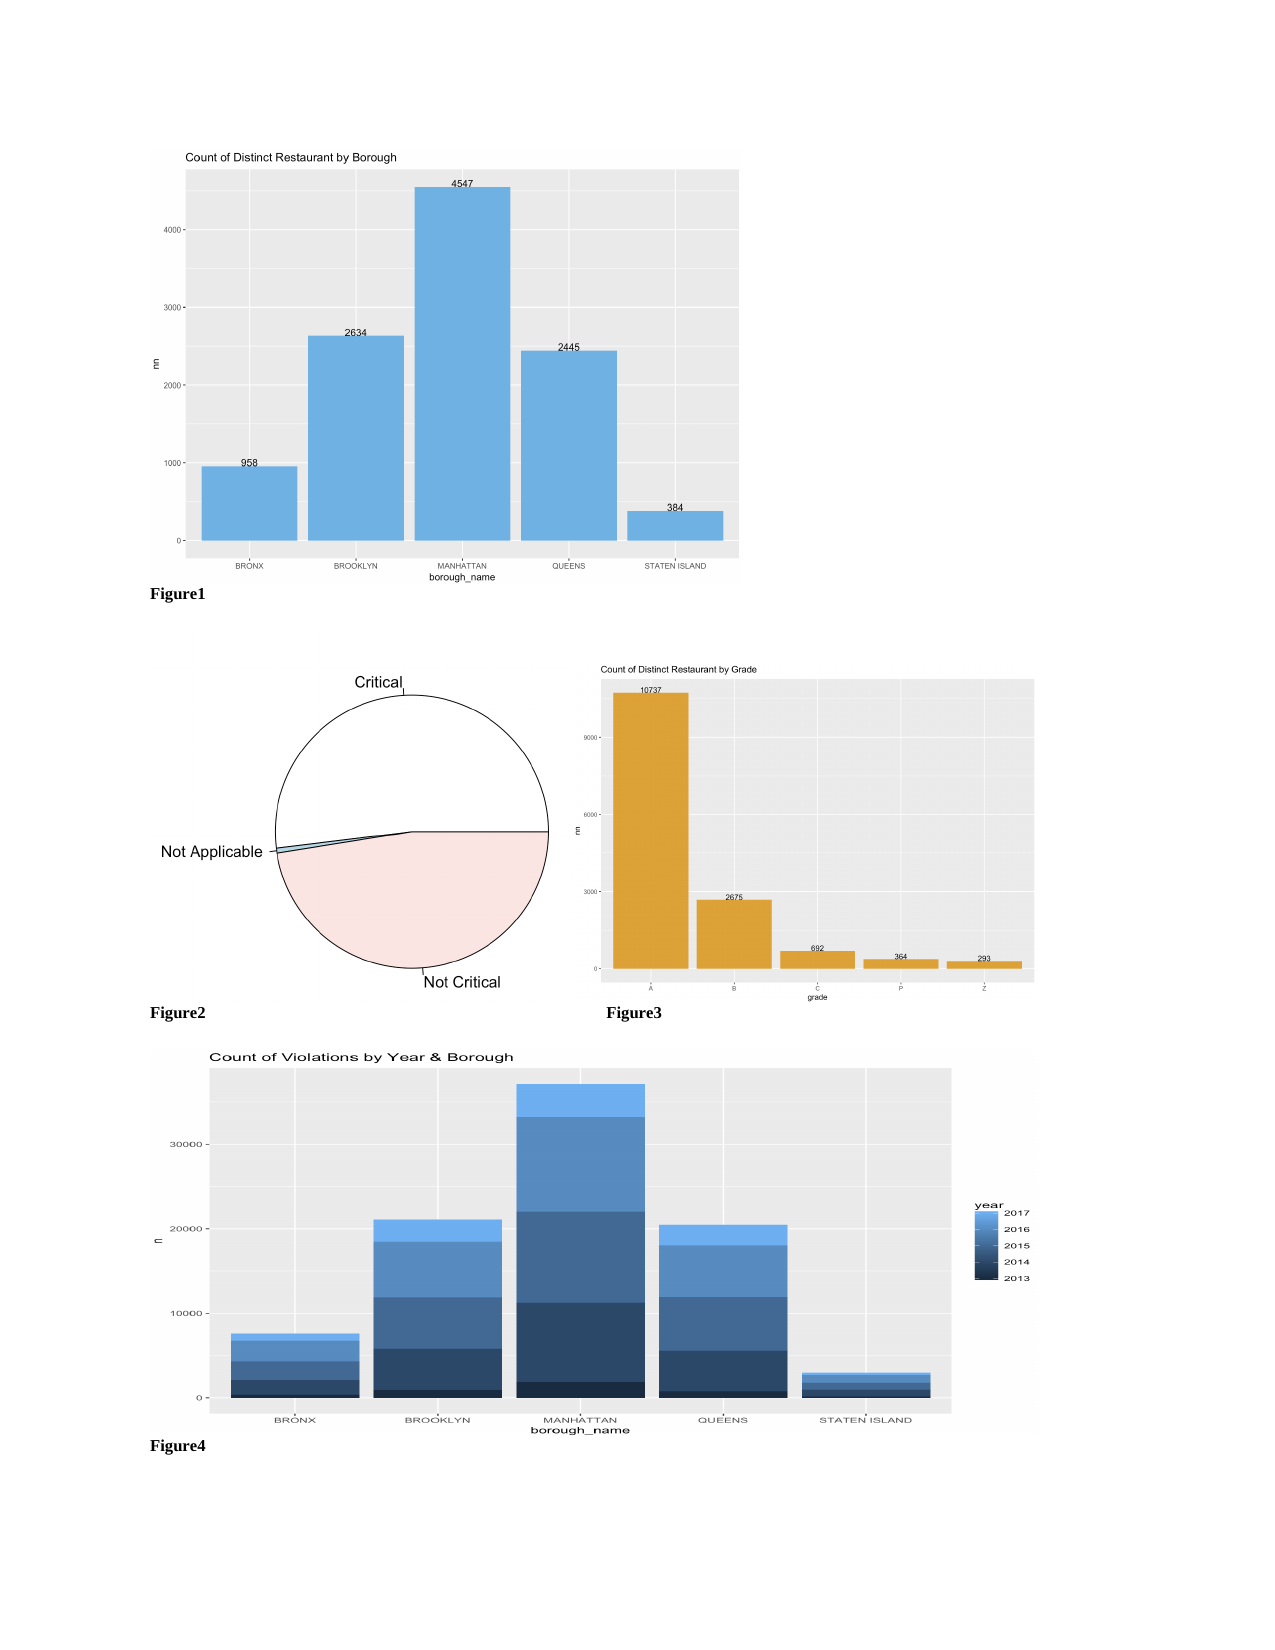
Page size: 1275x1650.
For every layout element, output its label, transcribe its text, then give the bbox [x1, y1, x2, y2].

picture [150, 150, 742, 584]
text Figure2 Figure3 [150, 1003, 1125, 1022]
picture [150, 1050, 1038, 1437]
text Figure1 [150, 584, 1125, 603]
text Figure4 [150, 1436, 1125, 1455]
picture [150, 631, 1037, 1003]
